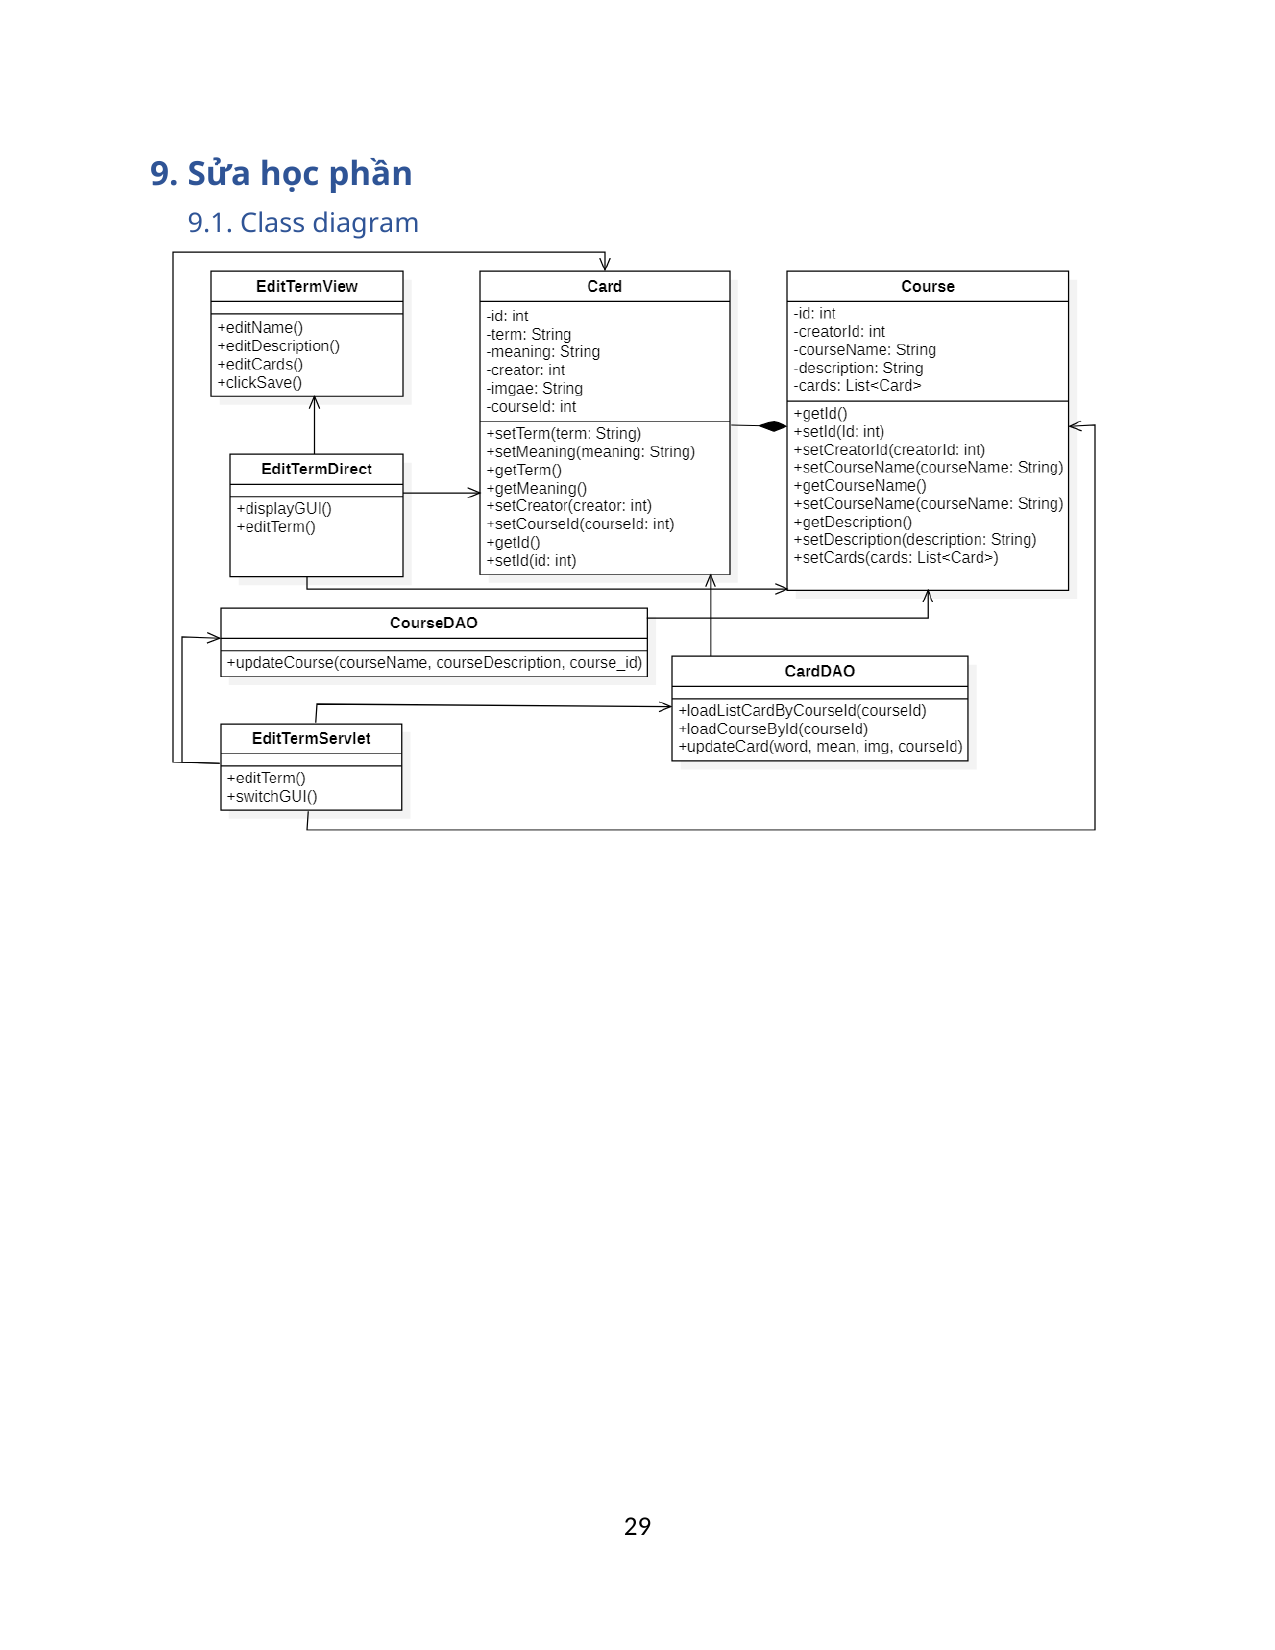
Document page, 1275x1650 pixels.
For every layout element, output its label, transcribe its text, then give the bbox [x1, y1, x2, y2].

picture [150, 242, 1125, 856]
subtitle Sửa học phần [150, 150, 1125, 195]
subtitle Class diagram [187, 203, 1125, 240]
